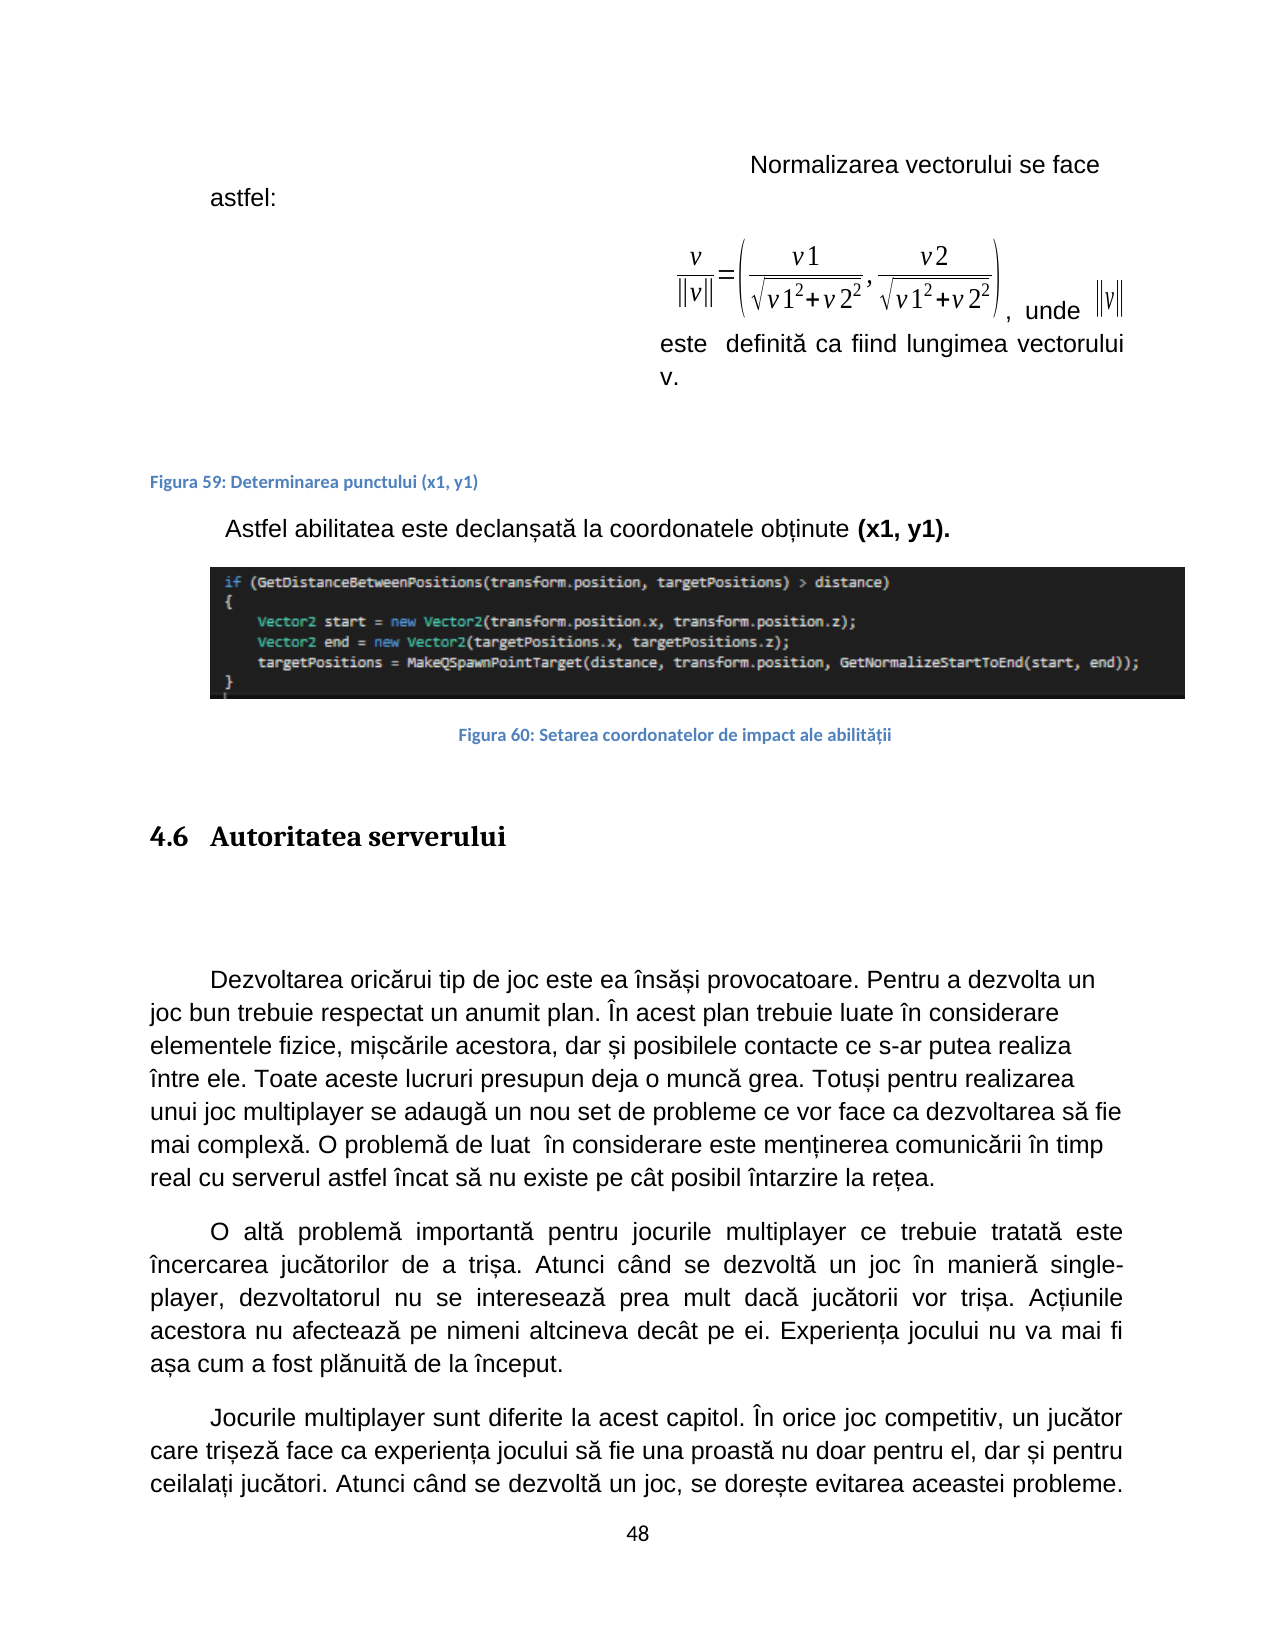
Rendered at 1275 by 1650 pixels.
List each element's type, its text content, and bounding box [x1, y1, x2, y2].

text Dezvoltarea oricărui tip de joc este ea însăși provocatoare. Pentru a dezvolta un joc bun trebuie respectat un anumit plan. În acest plan trebuie luate în considerare elementele fizice, mișcările acestora, dar și posibilele contacte ce s-ar putea realiza între ele. Toate aceste lucruri presupun deja o muncă grea. Totuși pentru realizarea unui joc multiplayer se adaugă un nou set de probleme ce vor face ca dezvoltarea să fie mai complexă. O problemă de luat în considerare este menținerea comunicării în timp real cu serverul astfel încat să nu existe pe cât posibil întarzire la rețea. [150, 965, 1125, 1192]
picture [210, 567, 1185, 699]
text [150, 1403, 1125, 1498]
text Figura 60: Setarea coordonatelor de impact ale abilității [300, 724, 1125, 747]
text Astfel abilitatea este declanșată la coordonatele obținute (x1, y1). [210, 514, 1125, 542]
text , unde este definită ca fiind lungimea vectorului v. [660, 237, 1125, 391]
text Normalizarea vectorului se face astfel: [210, 150, 1125, 212]
text O altă problemă importantă pentru jocurile multiplayer ce trebuie tratată este încercarea jucătorilor de a trișa. Atunci când se dezvoltă un joc în manieră single-player, dezvoltatorul nu se interesează prea mult dacă jucătorii vor trișa. Acțiunile acestora nu afectează pe nimeni altcineva decât pe ei. Experiența jocului nu va mai fi așa cum a fost plănuită de la început. [150, 1217, 1125, 1378]
text Figura 59: Determinarea punctului (x1, y1) [150, 470, 1125, 493]
subtitle Autoritatea serverului [150, 820, 1125, 854]
